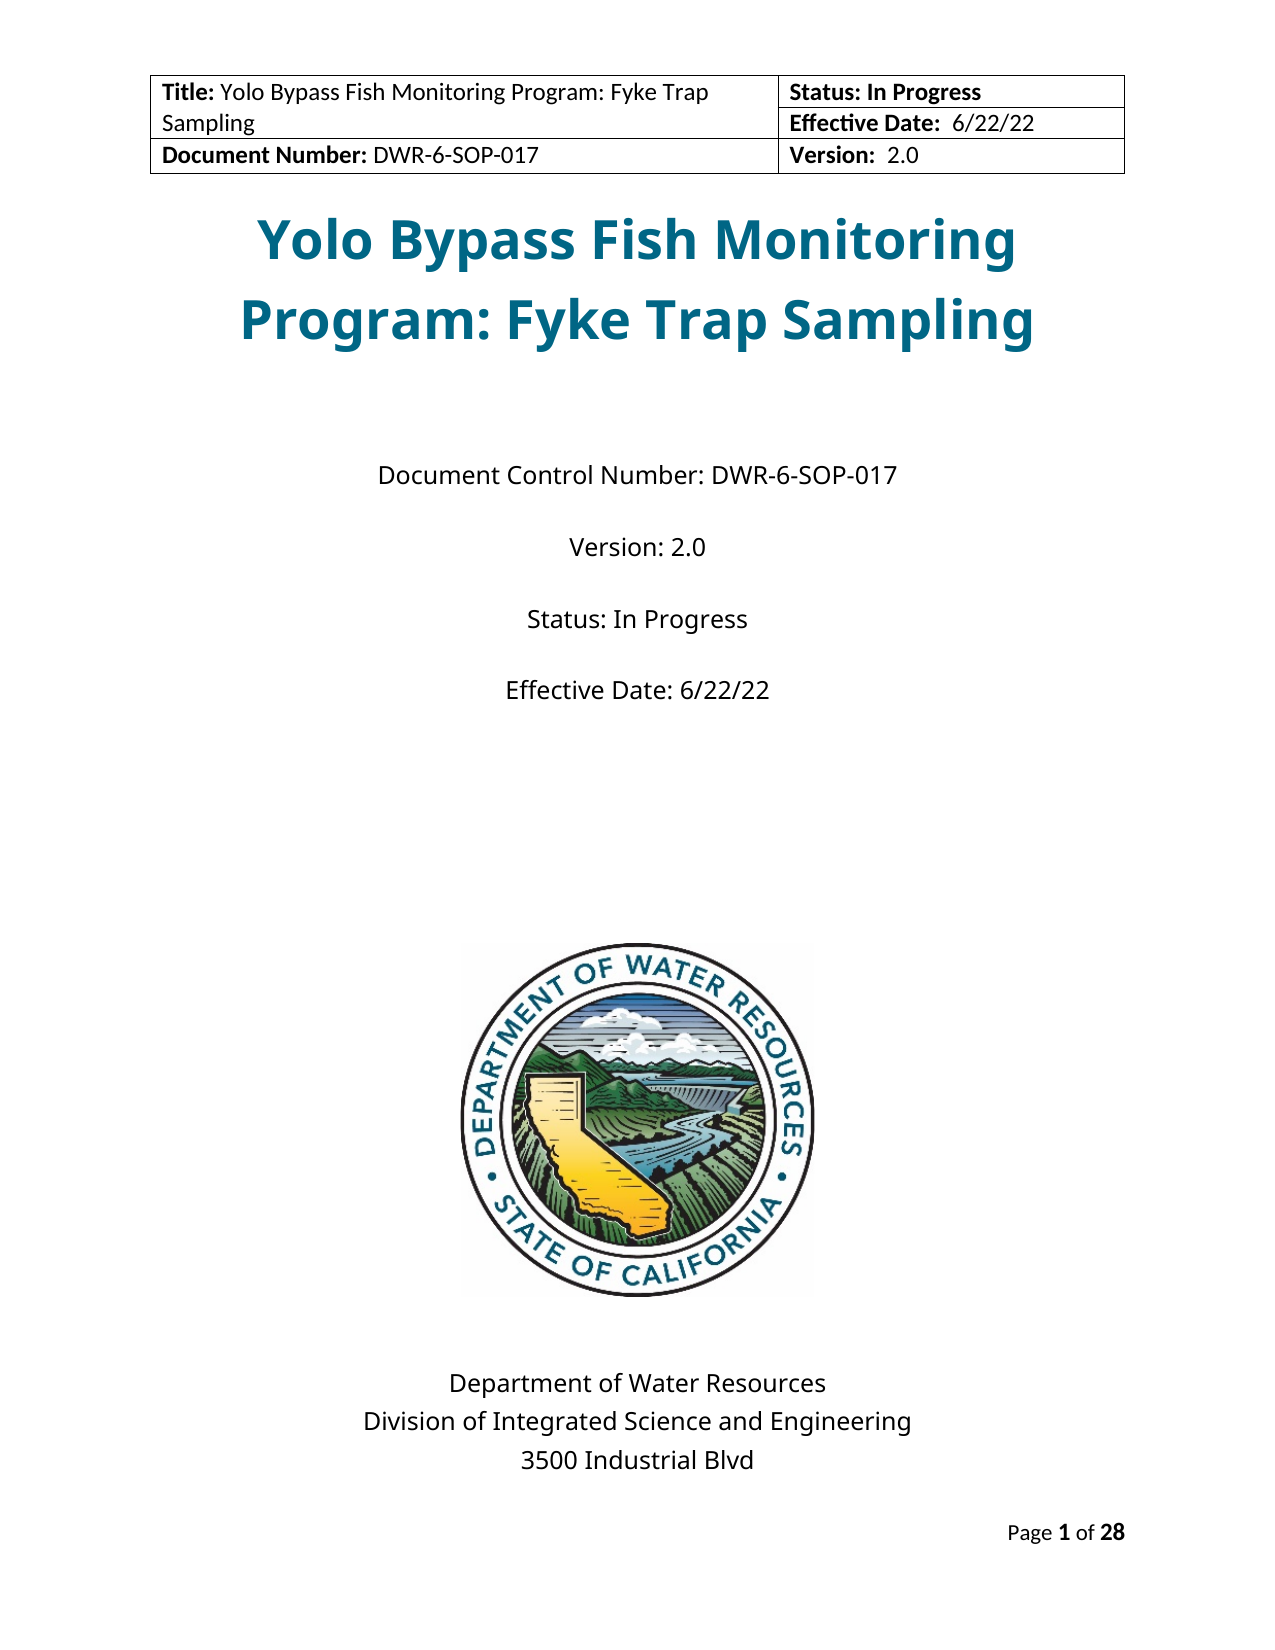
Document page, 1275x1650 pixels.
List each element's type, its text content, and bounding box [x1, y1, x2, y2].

text Status: In Progress [150, 601, 1125, 635]
subtitle Yolo Bypass Fish Monitoring Program: Fyke Trap Sampling [150, 202, 1125, 355]
text Document Control Number: DWR-6-SOP-017 [150, 458, 1125, 492]
text 3500 Industrial Blvd [150, 1442, 1125, 1476]
text Division of Integrated Science and Engineering [150, 1404, 1125, 1438]
text Effective Date: 6/22/22 [150, 673, 1125, 707]
picture [460, 943, 815, 1297]
text Department of Water Resources [150, 1366, 1125, 1399]
text Version: 2.0 [150, 529, 1125, 563]
